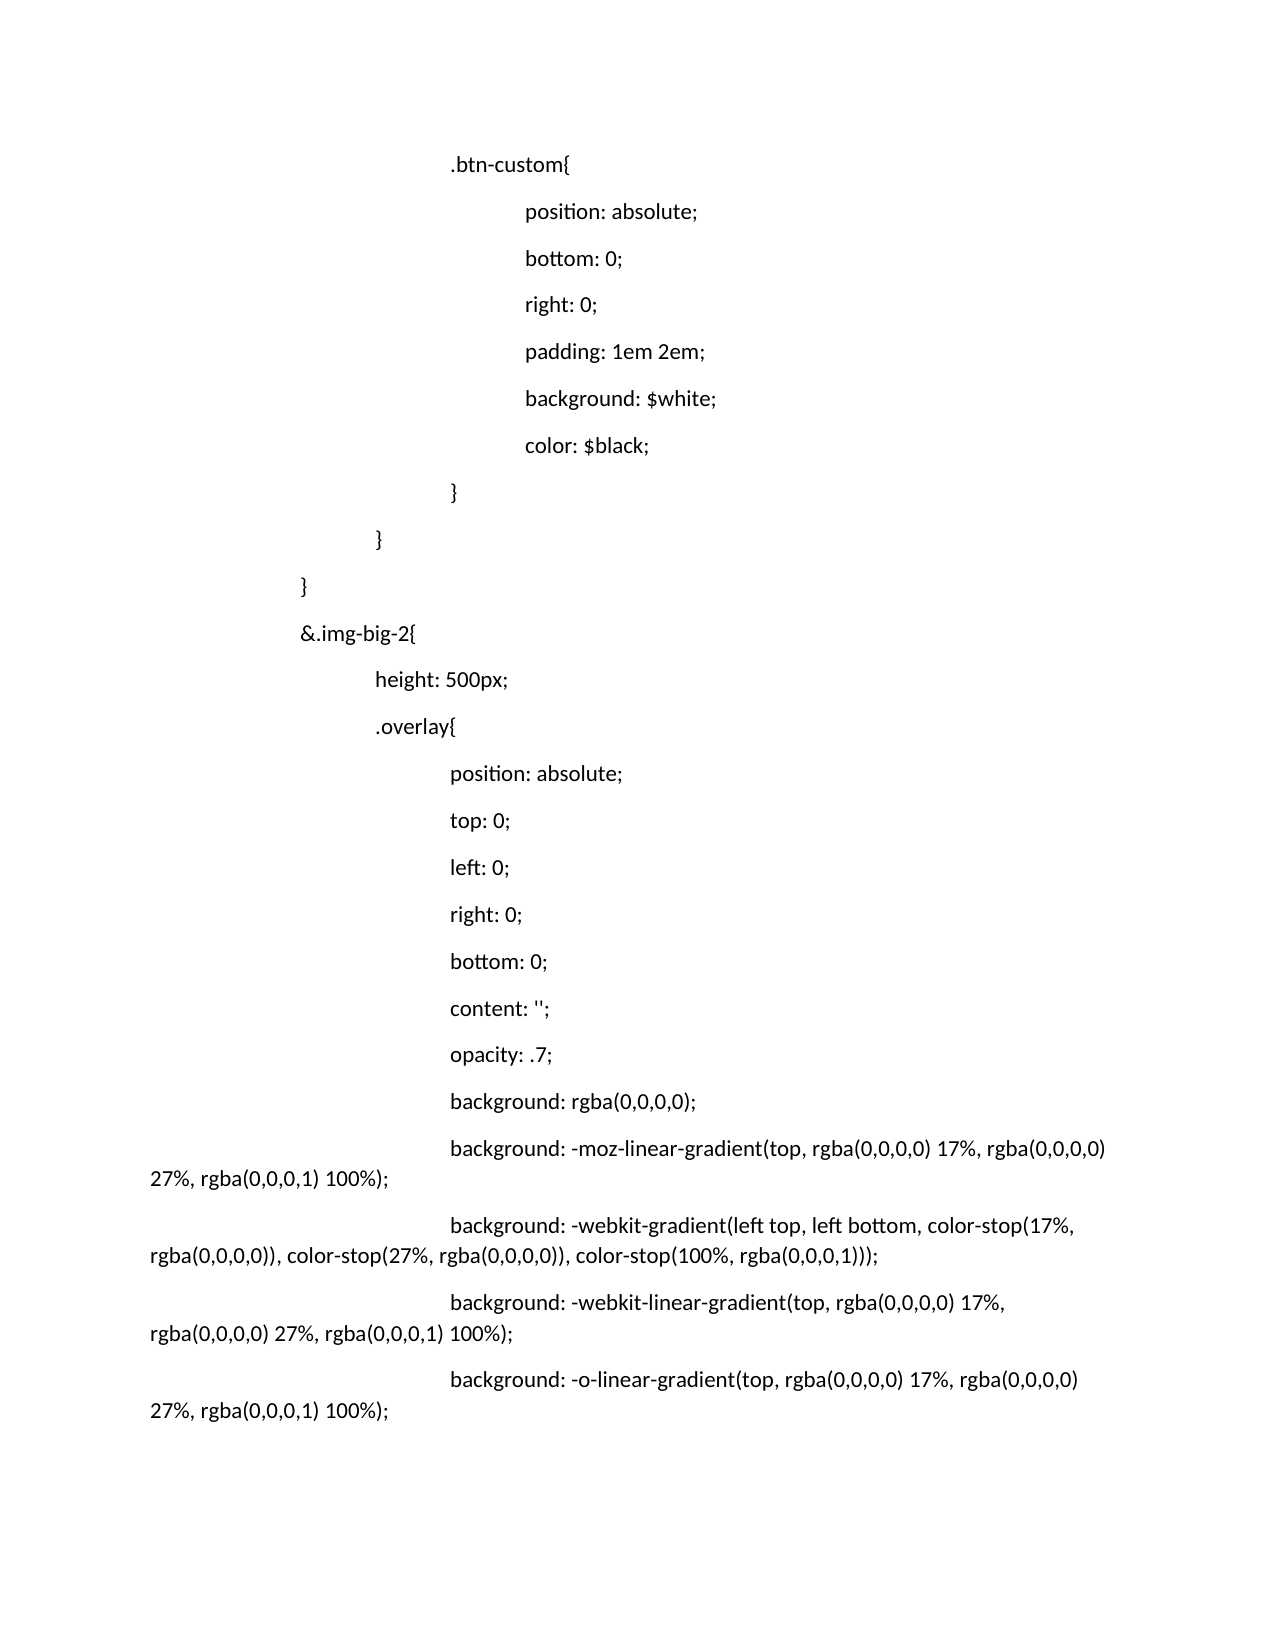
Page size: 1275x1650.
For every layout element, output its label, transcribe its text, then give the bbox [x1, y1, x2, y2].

text .btn-custom{ [150, 150, 1125, 178]
text } [150, 525, 1125, 553]
text left: 0; [150, 853, 1125, 881]
text } [150, 478, 1125, 506]
text position: absolute; [150, 759, 1125, 787]
text padding: 1em 2em; [150, 337, 1125, 366]
text background: -moz-linear-gradient(top, rgba(0,0,0,0) 17%, rgba(0,0,0,0) 27%, rgba(0,0,0,1) 100%); [150, 1134, 1125, 1193]
text bottom: 0; [150, 947, 1125, 975]
text &.img-big-2{ [150, 619, 1125, 647]
text background: rgba(0,0,0,0); [150, 1087, 1125, 1116]
text height: 500px; [150, 666, 1125, 694]
text background: -webkit-linear-gradient(top, rgba(0,0,0,0) 17%, rgba(0,0,0,0) 27%, rgba(0,0,0,1) 100%); [150, 1288, 1125, 1347]
text background: -o-linear-gradient(top, rgba(0,0,0,0) 17%, rgba(0,0,0,0) 27%, rgba(0,0,0,1) 100%); [150, 1366, 1125, 1424]
text position: absolute; [150, 197, 1125, 225]
text } [150, 572, 1125, 600]
text content: ''; [150, 994, 1125, 1022]
text background: -webkit-gradient(left top, left bottom, color-stop(17%, rgba(0,0,0,0)), color-stop(27%, rgba(0,0,0,0)), color-stop(100%, rgba(0,0,0,1))); [150, 1211, 1125, 1270]
text color: $black; [150, 431, 1125, 459]
text right: 0; [150, 291, 1125, 319]
text background: $white; [150, 384, 1125, 412]
text top: 0; [150, 806, 1125, 834]
text opacity: .7; [150, 1041, 1125, 1069]
text .overlay{ [150, 712, 1125, 741]
text bottom: 0; [150, 244, 1125, 272]
text right: 0; [150, 900, 1125, 928]
